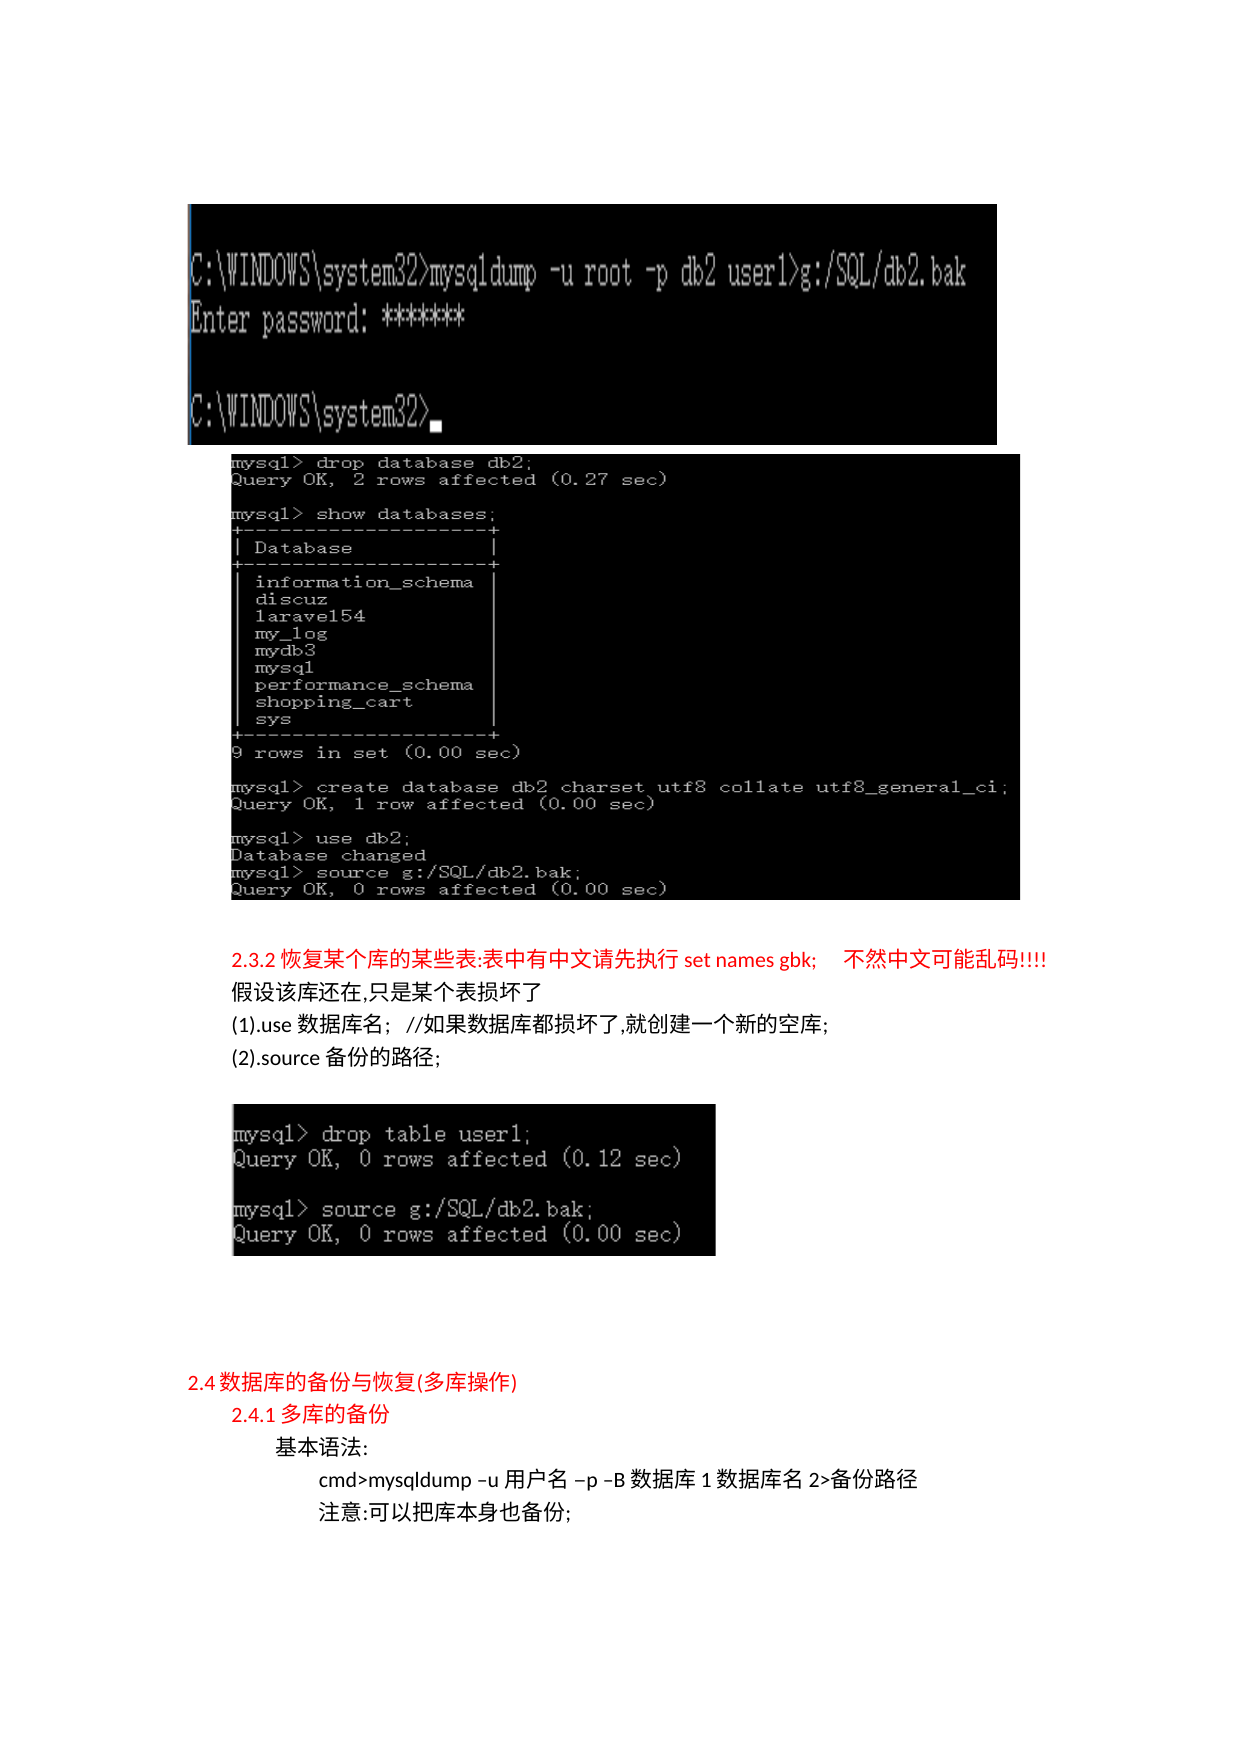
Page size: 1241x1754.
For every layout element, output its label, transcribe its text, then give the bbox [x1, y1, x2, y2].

picture [187, 204, 997, 445]
text 2.4数据库的备份与恢复(多库操作) [187, 1364, 1053, 1397]
text 基本语法: [187, 1429, 1053, 1462]
text 注意:可以把库本身也备份; [187, 1494, 1053, 1527]
text cmd>mysqldump –u 用户名 –p –B 数据库1 数据库名2>备份路径 [187, 1462, 1053, 1494]
text (2).source 备份的路径; [187, 1039, 1053, 1072]
picture [231, 454, 1021, 900]
text 2.4.1 多库的备份 [187, 1397, 1053, 1429]
text 假设该库还在,只是某个表损坏了 [187, 974, 1053, 1007]
text 2.3.2恢复某个库的某些表:表中有中文请先执行set names gbk; 不然中文可能乱码!!!! [187, 942, 1053, 974]
picture [231, 1104, 716, 1256]
text (1).use 数据库名; //如果数据库都损坏了,就创建一个新的空库; [187, 1007, 1053, 1039]
